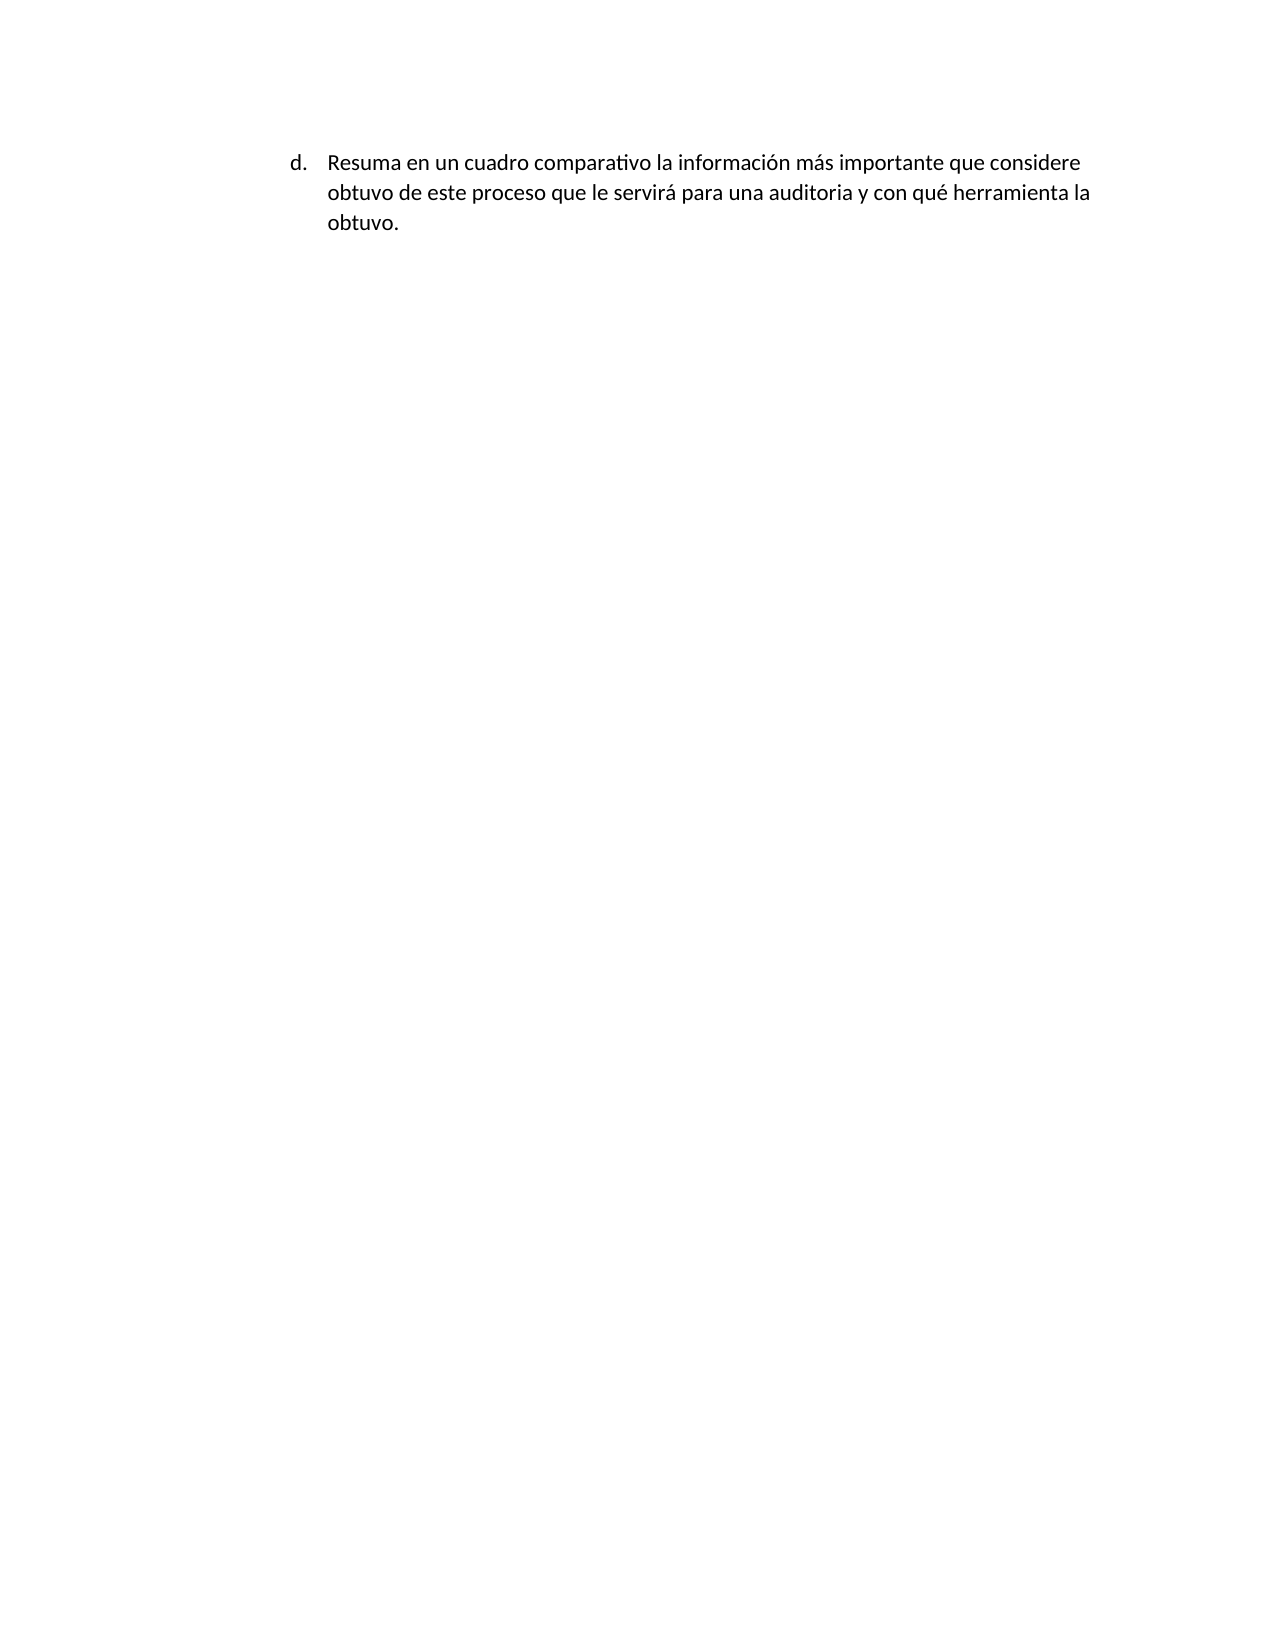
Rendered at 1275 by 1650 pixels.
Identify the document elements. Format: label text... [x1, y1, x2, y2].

list Resuma en un cuadro comparativo la información más importante que considere obtuvo de este proceso que le servirá para una auditoria y con qué herramienta la obtuvo. [290, 148, 1098, 236]
